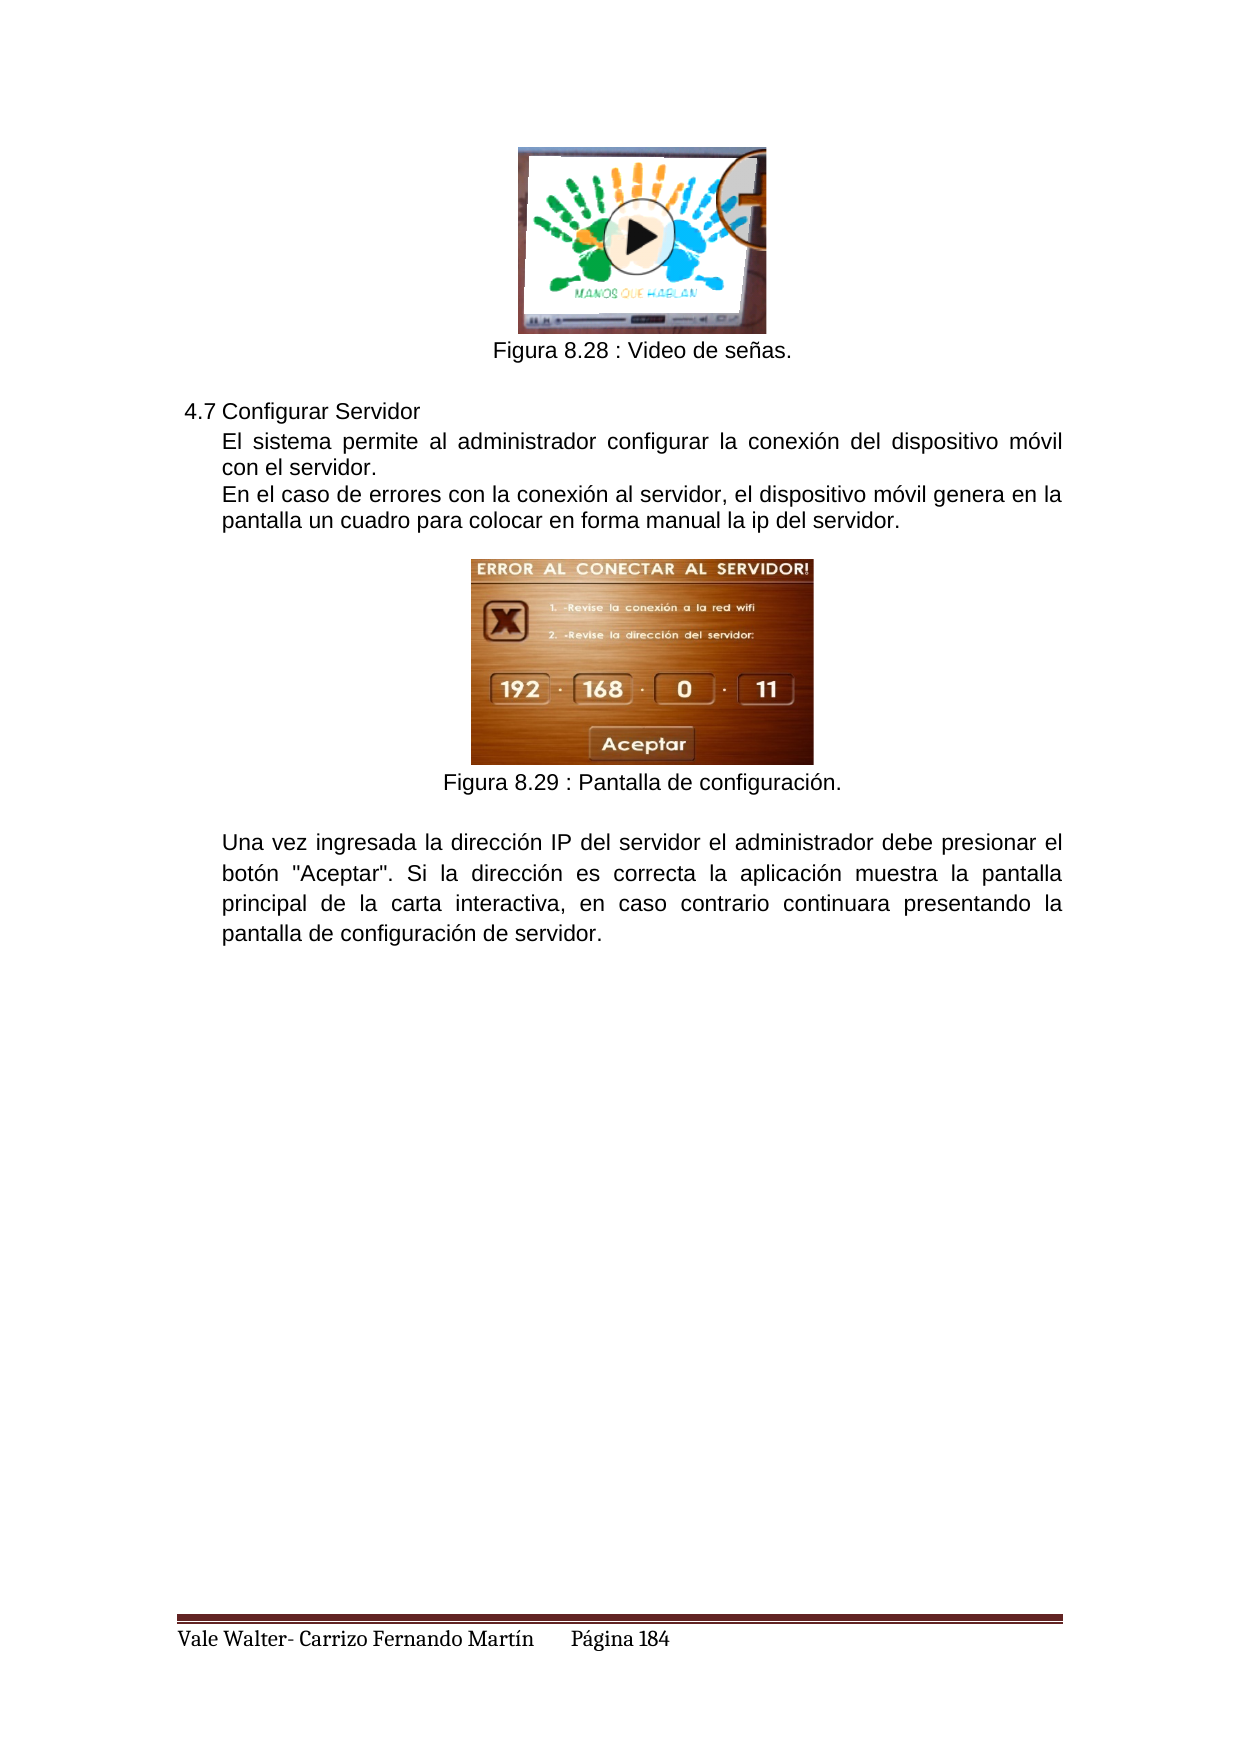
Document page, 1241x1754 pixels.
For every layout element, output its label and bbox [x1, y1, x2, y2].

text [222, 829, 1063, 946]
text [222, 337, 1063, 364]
picture [471, 559, 814, 765]
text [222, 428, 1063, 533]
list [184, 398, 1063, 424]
picture [518, 147, 767, 334]
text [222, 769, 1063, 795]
